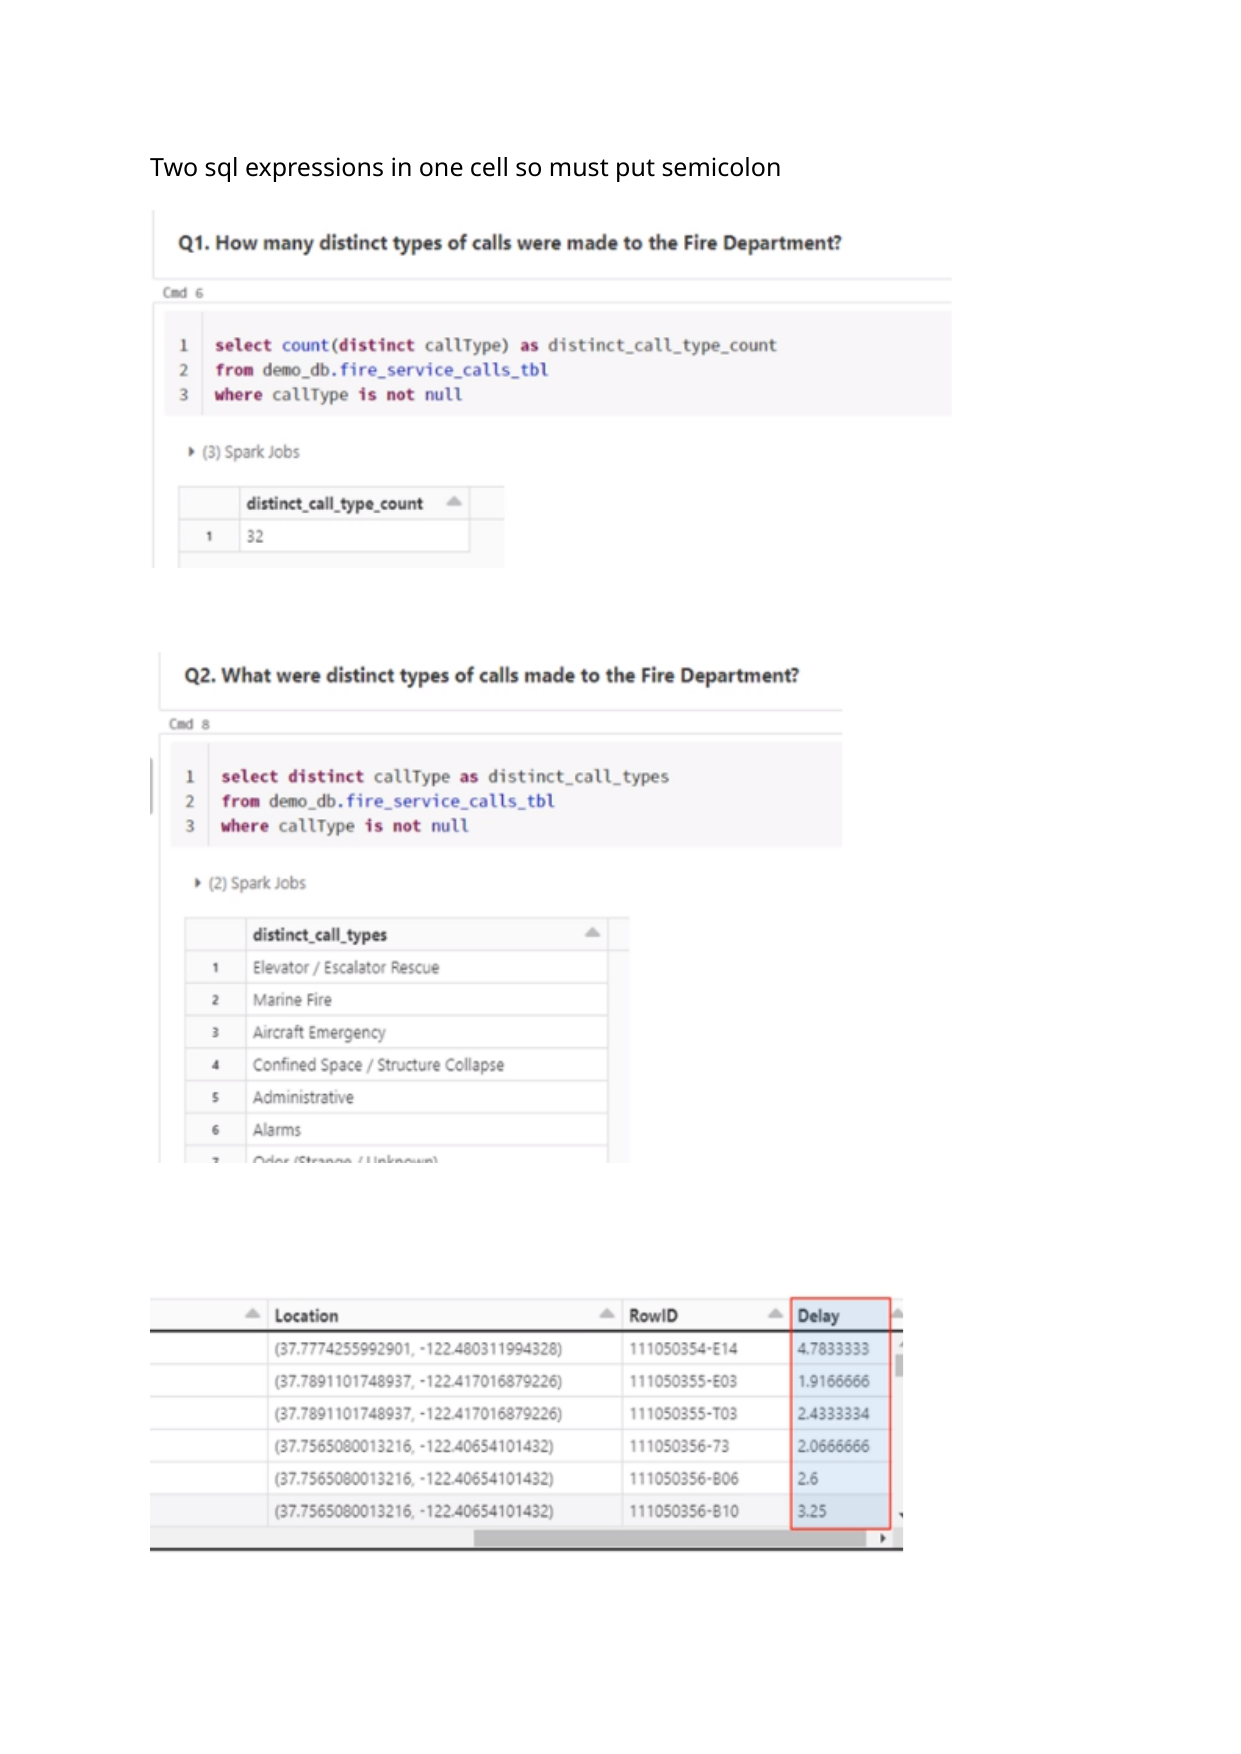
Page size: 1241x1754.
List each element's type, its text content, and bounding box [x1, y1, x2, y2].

picture [150, 1247, 904, 1570]
picture [150, 652, 843, 1163]
picture [150, 210, 952, 568]
text Two sql expressions in one cell so must put semicolon [150, 150, 1090, 184]
